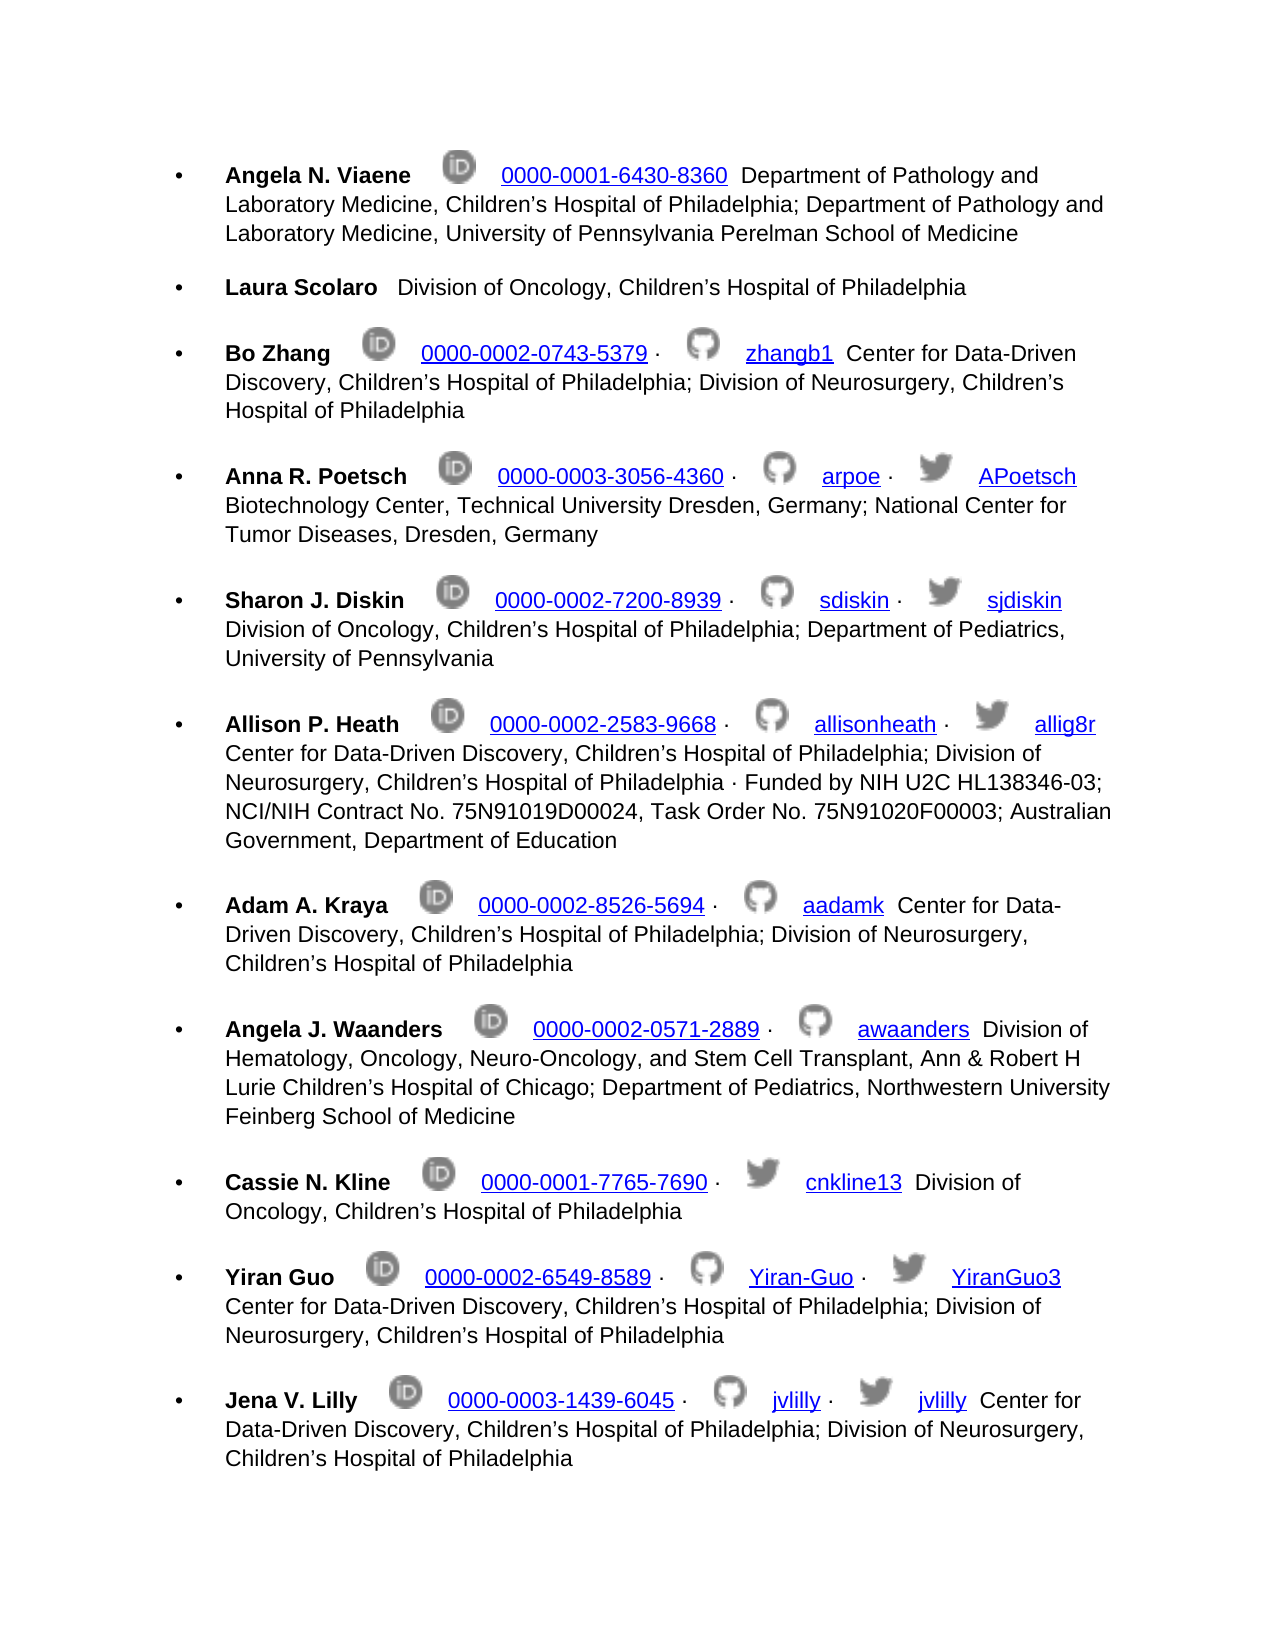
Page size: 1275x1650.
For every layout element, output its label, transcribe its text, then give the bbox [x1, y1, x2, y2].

list Sharon J. Diskin 0000-0002-7200-8939 · sdiskin · sjdiskin Division of Oncology, Children’s Hospital of Philadelphia; Department of Pediatrics, University of Pennsylvania [175, 575, 1125, 671]
list Allison P. Heath 0000-0002-2583-9668 · allisonheath · allig8r Center for Data-Driven Discovery, Children’s Hospital of Philadelphia; Division of Neurosurgery, Children’s Hospital of Philadelphia · Funded by NIH U2C HL138346-03; NCI/NIH Contract No. 75N91019D00024, Task Order No. 75N91020F00003; Australian Government, Department of Education [175, 699, 1125, 853]
picture [760, 575, 794, 609]
picture [389, 1375, 423, 1409]
list Angela N. Viaene 0000-0001-6430-8360 Department of Pathology and Laboratory Medicine, Children’s Hospital of Philadelphia; Department of Pathology and Laboratory Medicine, University of Pennsylvania Perelman School of Medicine [175, 150, 1125, 246]
picture [975, 698, 1009, 733]
picture [713, 1375, 747, 1409]
picture [690, 1251, 724, 1286]
list Yiran Guo 0000-0002-6549-8589 · Yiran-Guo · YiranGuo3 Center for Data-Driven Discovery, Children’s Hospital of Philadelphia; Division of Neurosurgery, Children’s Hospital of Philadelphia [175, 1252, 1125, 1348]
picture [755, 698, 789, 733]
picture [474, 1004, 508, 1038]
list Angela J. Waanders 0000-0002-0571-2889 · awaanders Division of Hematology, Oncology, Neuro-Oncology, and Stem Cell Transplant, Ann & Robert H Lurie Children’s Hospital of Chicago; Department of Pediatrics, Northwestern University Feinberg School of Medicine [175, 1004, 1125, 1129]
list Anna R. Poetsch 0000-0003-3056-4360 · arpoe · APoetsch Biotechnology Center, Technical University Dresden, Germany; National Center for Tumor Diseases, Dresden, Germany [175, 451, 1125, 548]
picture [892, 1251, 927, 1286]
list Cassie N. Kline 0000-0001-7765-7690 · cnkline13 Division of Oncology, Children’s Hospital of Philadelphia [175, 1157, 1125, 1224]
picture [442, 150, 476, 184]
picture [798, 1004, 833, 1038]
picture [746, 1157, 780, 1191]
picture [422, 1157, 456, 1191]
picture [362, 327, 396, 361]
picture [366, 1251, 400, 1286]
picture [419, 880, 453, 914]
list Jena V. Lilly 0000-0003-1439-6045 · jvlilly · jvlilly Center for Data-Driven Discovery, Children’s Hospital of Philadelphia; Division of Neurosurgery, Children’s Hospital of Philadelphia [175, 1376, 1125, 1472]
picture [436, 575, 470, 609]
picture [763, 451, 797, 485]
picture [928, 575, 962, 609]
list Bo Zhang 0000-0002-0743-5379 · zhangb1 Center for Data-Driven Discovery, Children’s Hospital of Philadelphia; Division of Neurosurgery, Children’s Hospital of Philadelphia [175, 328, 1125, 424]
picture [859, 1375, 894, 1409]
picture [686, 327, 720, 361]
picture [431, 698, 465, 733]
picture [438, 451, 472, 485]
picture [919, 451, 953, 485]
list Adam A. Kraya 0000-0002-8526-5694 · aadamk Center for Data-Driven Discovery, Children’s Hospital of Philadelphia; Division of Neurosurgery, Children’s Hospital of Philadelphia [175, 881, 1125, 977]
picture [744, 880, 778, 914]
list Laura Scolaro Division of Oncology, Children’s Hospital of Philadelphia [175, 274, 1125, 300]
